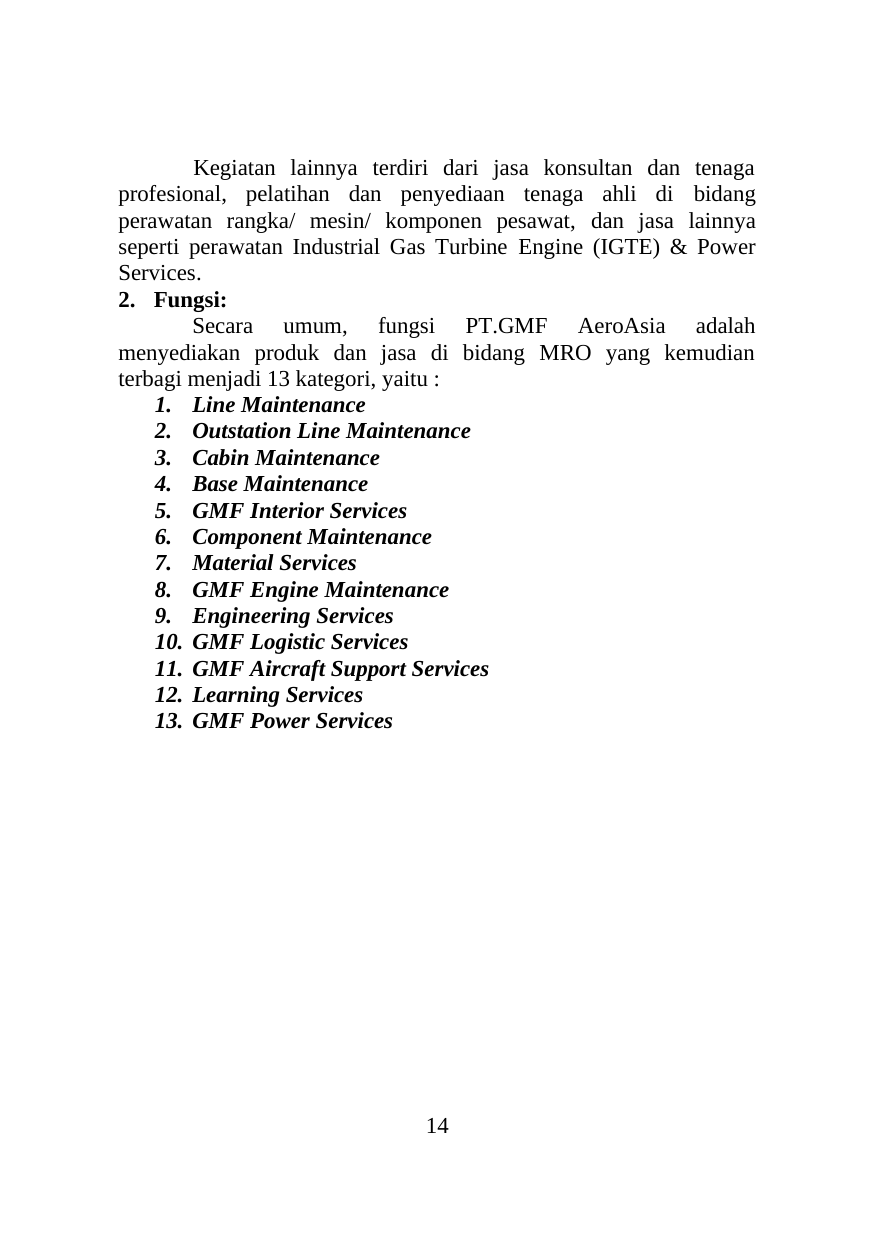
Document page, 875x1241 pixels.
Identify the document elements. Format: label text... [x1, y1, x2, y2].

list Base Maintenance [154, 470, 756, 497]
list Learning Services [154, 681, 756, 707]
list Fungsi: [118, 286, 756, 312]
text Kegiatan lainnya terdiri dari jasa konsultan dan tenaga profesional, pelatihan dan penyediaan tenaga ahli di bidang perawatan rangka/ mesin/ komponen pesawat, dan jasa lainnya seperti perawatan Industrial Gas Turbine Engine (IGTE) & Power Services. [118, 154, 756, 286]
list GMF Logistic Services [154, 628, 756, 655]
text Secara umum, fungsi PT.GMF AeroAsia adalah menyediakan produk dan jasa di bidang MRO yang kemudian terbagi menjadi 13 kategori, yaitu : [118, 312, 756, 391]
list Cabin Maintenance [154, 444, 756, 470]
list Line Maintenance [154, 391, 756, 418]
list Material Services [154, 549, 756, 576]
list Outstation Line Maintenance [154, 418, 756, 444]
list GMF Aircraft Support Services [154, 655, 756, 681]
list GMF Engine Maintenance [154, 576, 756, 602]
list GMF Power Services [154, 707, 756, 734]
list GMF Interior Services [154, 497, 756, 523]
list Component Maintenance [154, 523, 756, 549]
list Engineering Services [154, 602, 756, 628]
